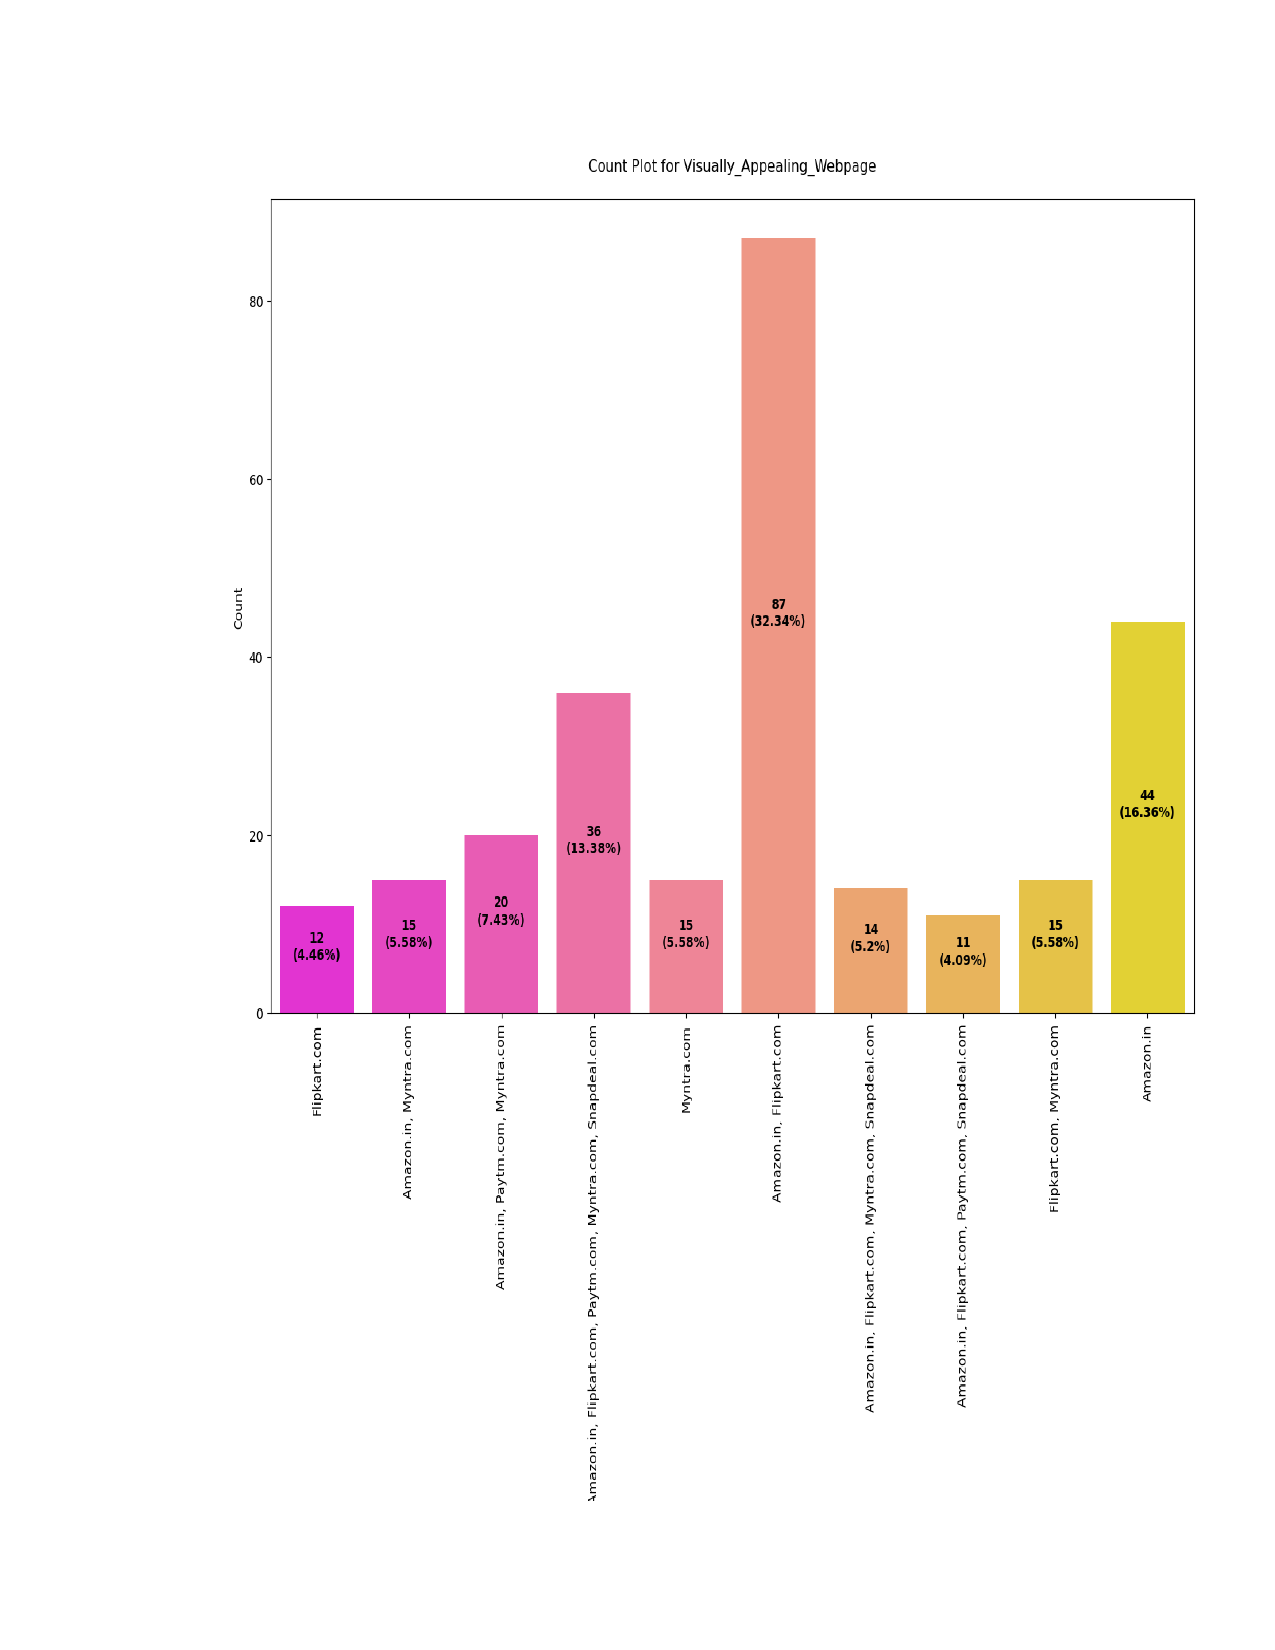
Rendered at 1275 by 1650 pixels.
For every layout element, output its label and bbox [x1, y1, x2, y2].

picture [225, 150, 1200, 1501]
